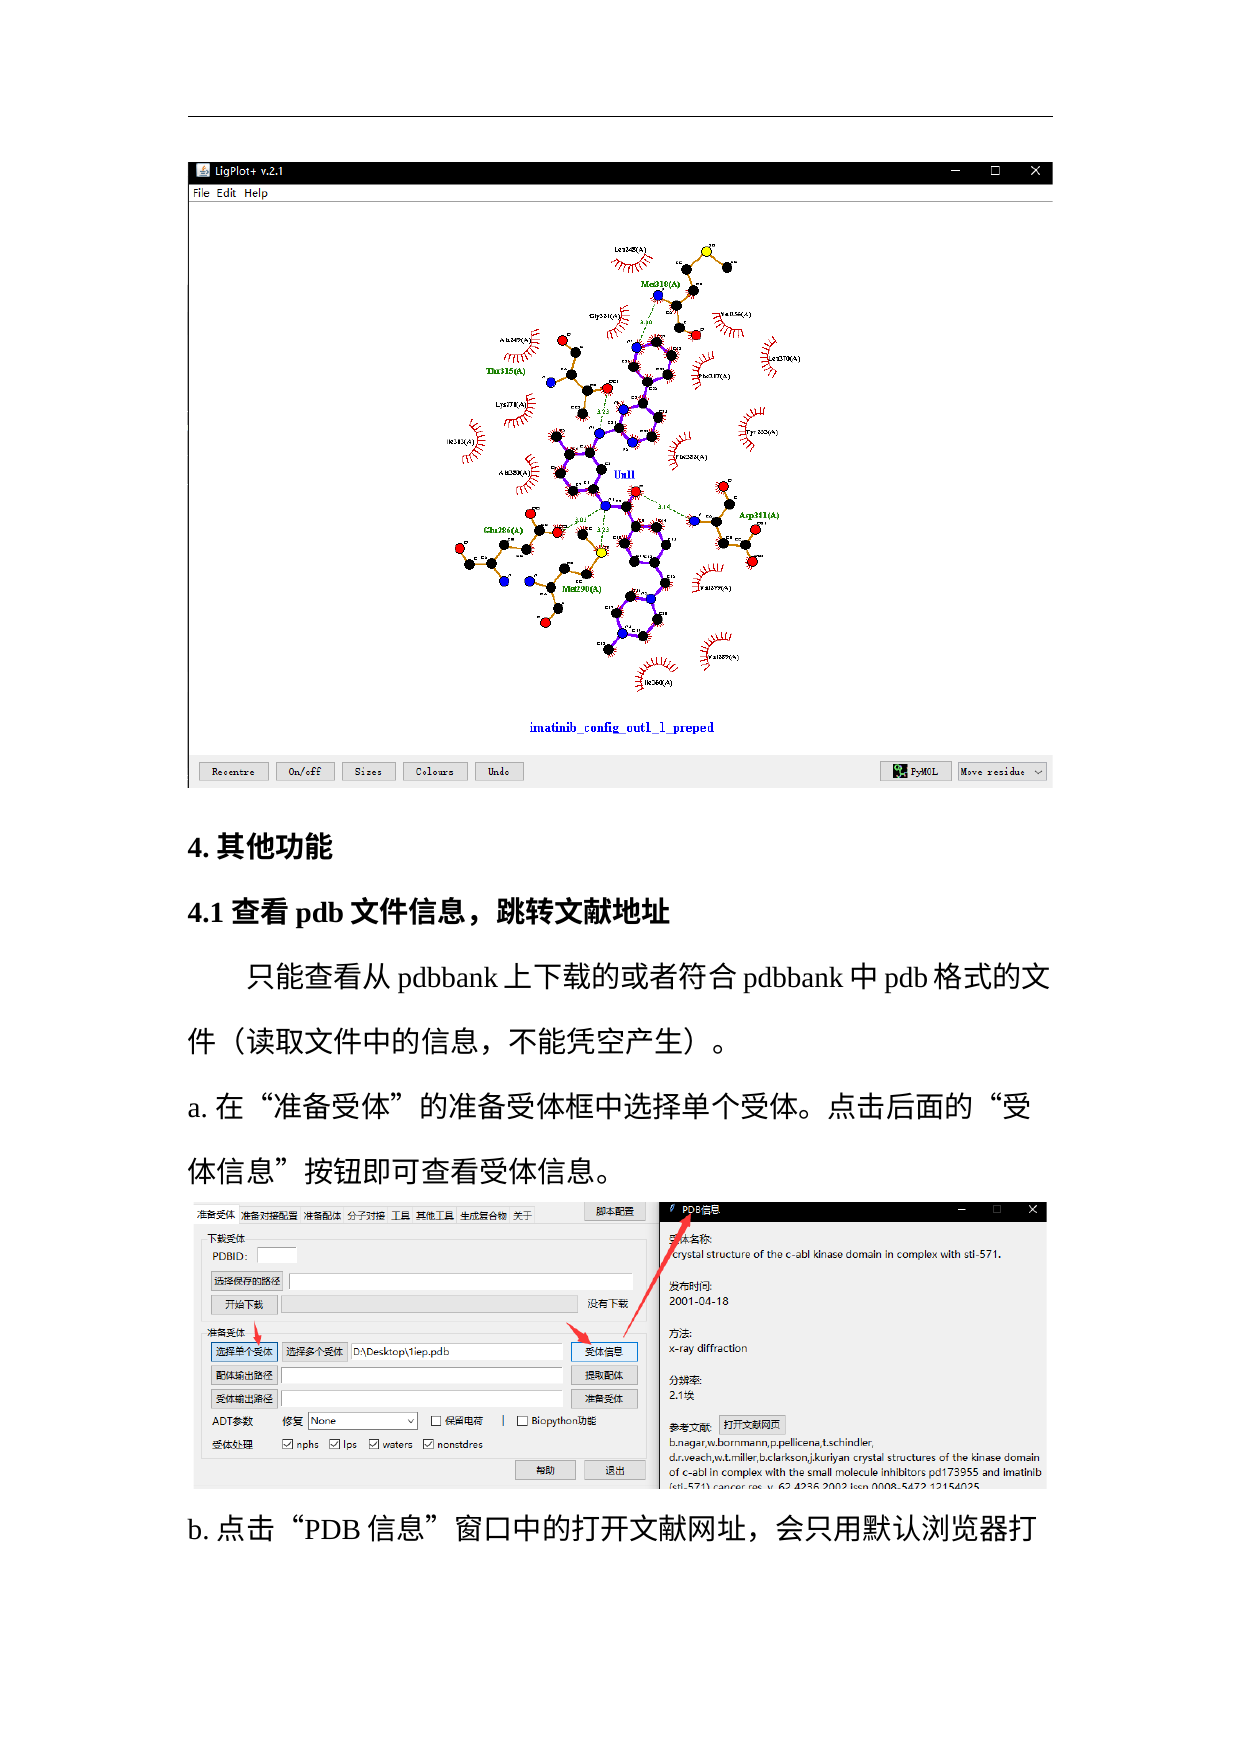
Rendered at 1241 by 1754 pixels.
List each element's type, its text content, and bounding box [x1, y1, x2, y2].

text a. 在“准备受体”的准备受体框中选择单个受体。点击后面的“受体信息”按钮即可查看受体信息。 [187, 1072, 1053, 1202]
text 4. 其他功能 [187, 812, 1053, 877]
picture [193, 1202, 1047, 1489]
text 4.1 查看pdb文件信息，跳转文献地址 [187, 877, 1053, 942]
text 只能查看从pdbbank上下载的或者符合pdbbank中pdb格式的文件（读取文件中的信息，不能凭空产生）。 [187, 942, 1053, 1072]
picture [187, 162, 1053, 788]
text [187, 1494, 1053, 1559]
